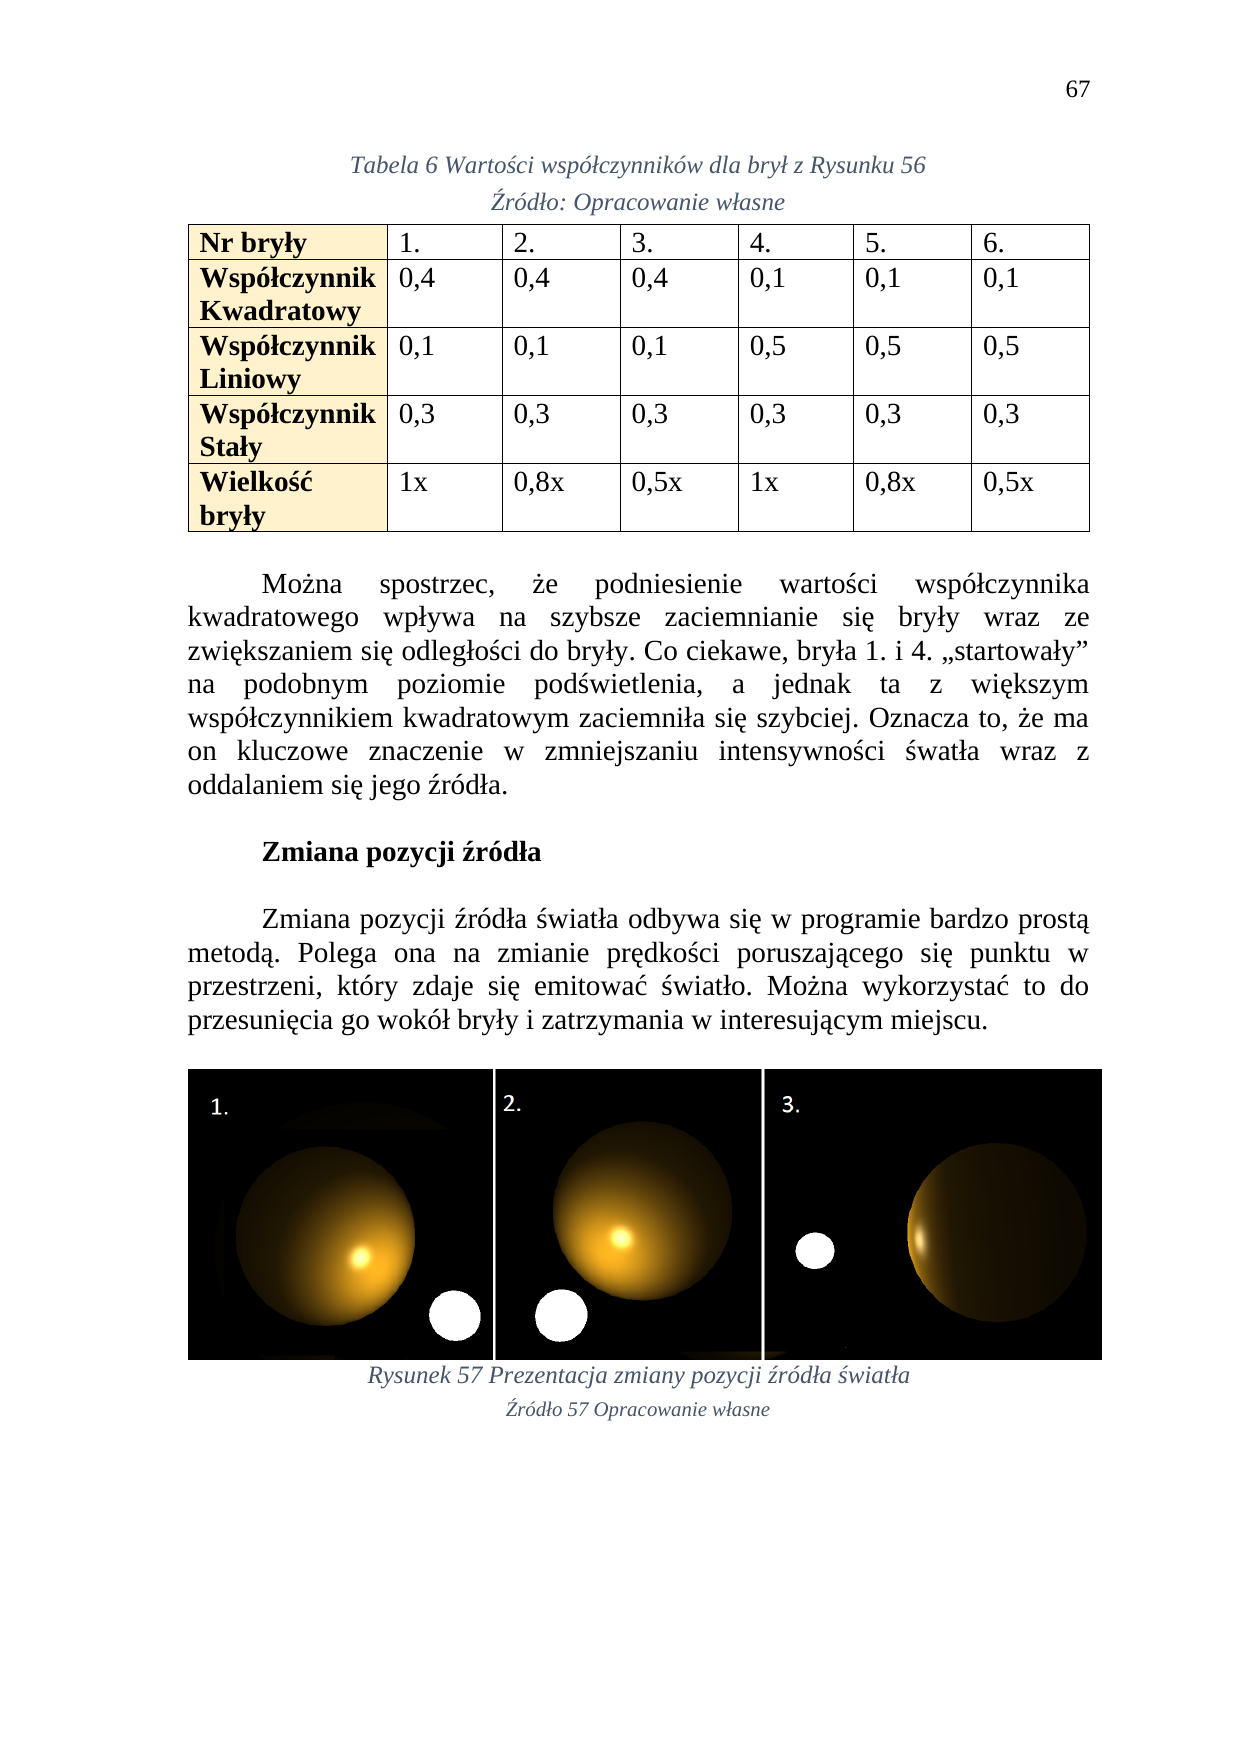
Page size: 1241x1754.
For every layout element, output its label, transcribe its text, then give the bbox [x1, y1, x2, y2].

picture [187, 1068, 1102, 1360]
text Źródło: Opracowanie własne [187, 187, 1090, 216]
table_cell 0,1 [854, 260, 971, 327]
table_cell 0,1 [739, 260, 853, 327]
table_cell 0,3 [388, 396, 502, 463]
table_cell 0,5x [621, 464, 738, 531]
table_header 3. [621, 225, 738, 259]
table_cell 0,4 [388, 260, 502, 327]
table_cell 0,8x [854, 464, 971, 531]
table_header 2. [503, 225, 620, 259]
table_cell 0,3 [739, 396, 853, 463]
table_cell 0,3 [503, 396, 620, 463]
table_cell 0,5 [972, 328, 1089, 395]
table_cell 1x [739, 464, 853, 531]
text Można spostrzec, że podniesienie wartości współczynnika kwadratowego wpływa na szybsze zaciemnianie się bryły wraz ze zwiększaniem się odległości do bryły. Co ciekawe, bryła 1. i 4. „startowały” na podobnym poziomie podświetlenia, a jednak ta z większym współczynnikiem kwadratowym zaciemniła się szybciej. Oznacza to, że ma on kluczowe znaczenie w zmniejszaniu intensywności śwatła wraz z oddalaniem się jego źródła. [187, 566, 1090, 801]
table_header 4. [739, 225, 853, 259]
table_cell 0,5 [854, 328, 971, 395]
table_cell 0,5 [739, 328, 853, 395]
table_cell 0,4 [503, 260, 620, 327]
table_header Nr bryły [189, 225, 387, 259]
table_cell 0,4 [621, 260, 738, 327]
text Tabela 6 Wartości współczynników dla brył z Rysunku 56 [187, 150, 1090, 179]
table_cell 0,3 [854, 396, 971, 463]
table_cell Wielkość bryły [189, 464, 387, 531]
text Źródło 57 Opracowanie własne [187, 1397, 1090, 1421]
table_header 5. [854, 225, 971, 259]
text Rysunek 57 Prezentacja zmiany pozycji źródła światła [187, 1360, 1090, 1388]
table_cell 0,1 [388, 328, 502, 395]
table_header 1. [388, 225, 502, 259]
text Zmiana pozycji źródła światła odbywa się w programie bardzo prostą metodą. Polega ona na zmianie prędkości poruszającego się punktu w przestrzeni, który zdaje się emitować światło. Można wykorzystać to do przesunięcia go wokół bryły i zatrzymania w interesującym miejscu. [187, 901, 1090, 1035]
table_cell 1x [388, 464, 502, 531]
table_cell 0,1 [621, 328, 738, 395]
table_cell 0,8x [503, 464, 620, 531]
table_cell 0,1 [503, 328, 620, 395]
table_header 6. [972, 225, 1089, 259]
table_cell 0,3 [621, 396, 738, 463]
table_cell Współczynnik Stały [189, 396, 387, 463]
table_cell 0,1 [972, 260, 1089, 327]
table_cell Współczynnik Kwadratowy [189, 260, 387, 327]
table_cell Współczynnik Liniowy [189, 328, 387, 395]
text Zmiana pozycji źródła [187, 834, 1090, 868]
table_cell 0,3 [972, 396, 1089, 463]
table_cell 0,5x [972, 464, 1089, 531]
